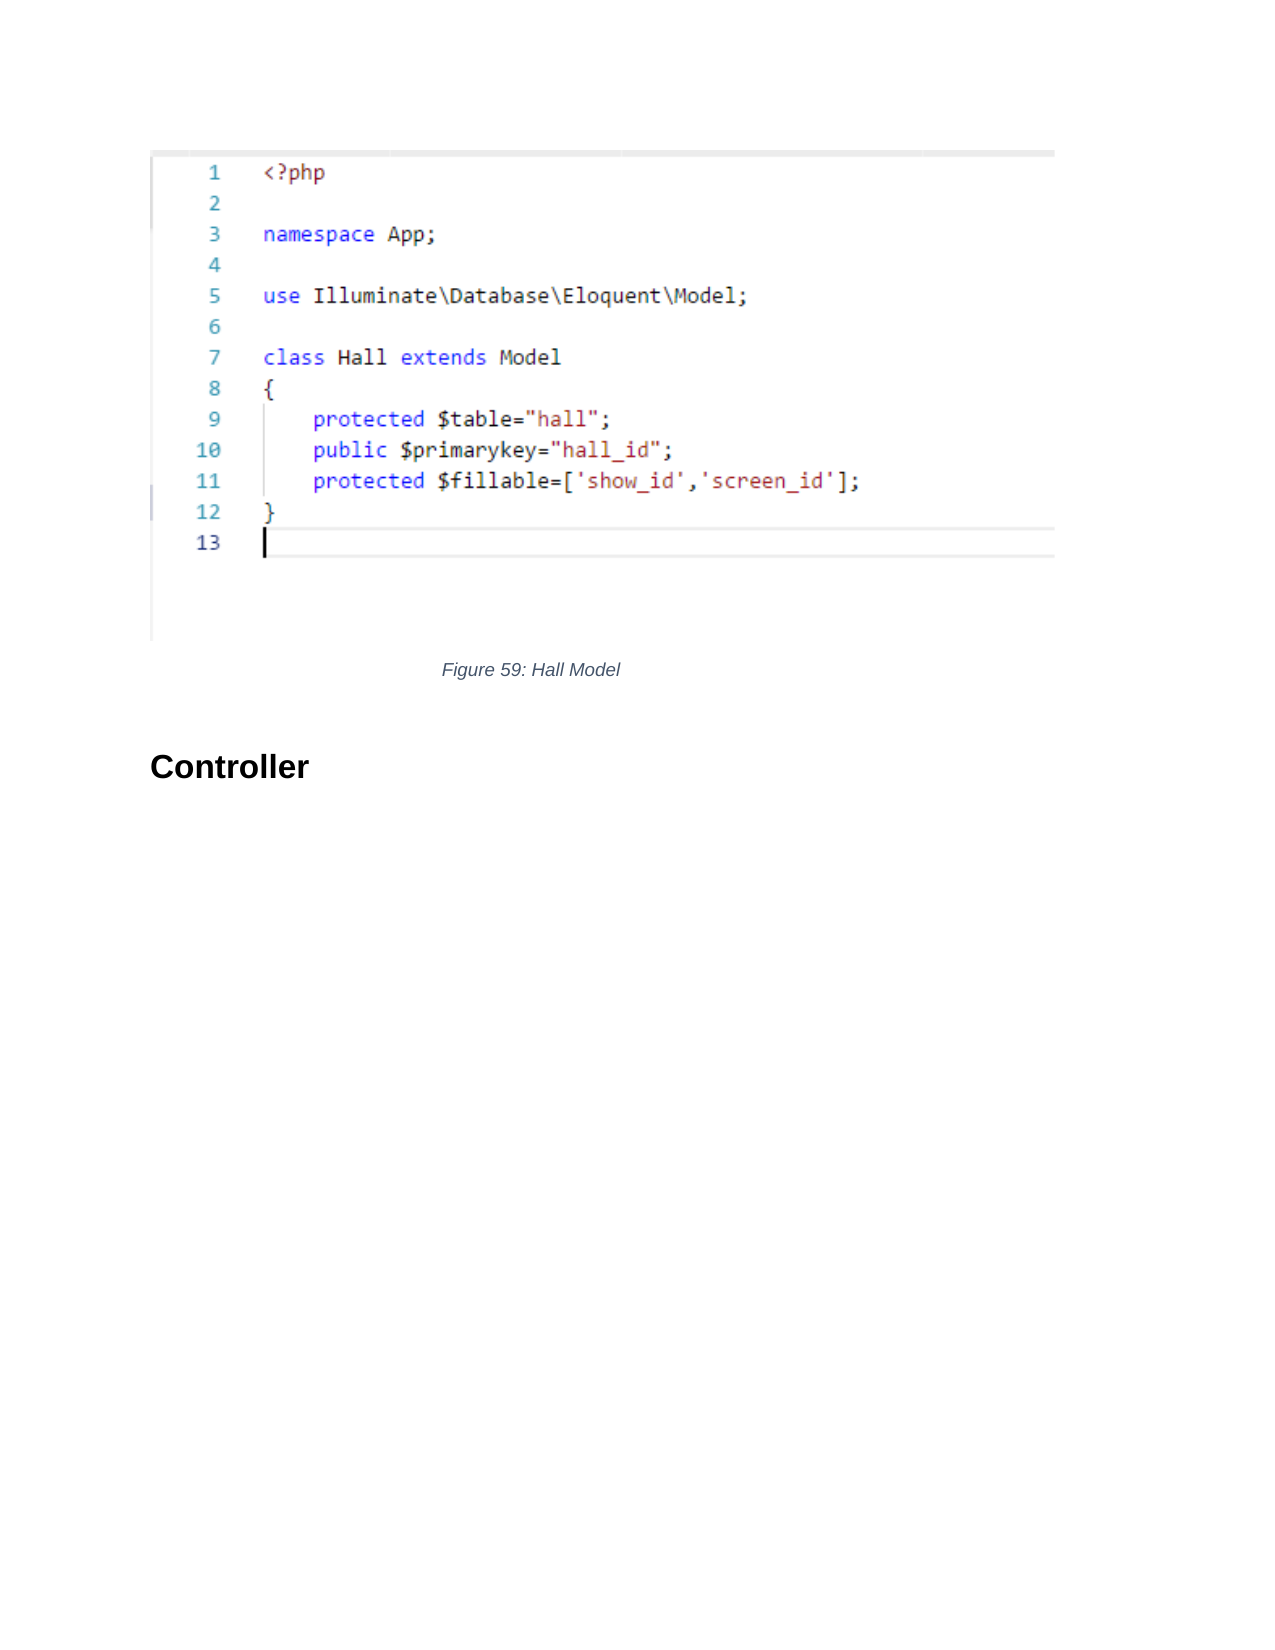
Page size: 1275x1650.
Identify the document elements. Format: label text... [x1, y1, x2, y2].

text Figure 59: Hall Model [150, 659, 1125, 681]
text Controller [150, 747, 1125, 785]
picture [150, 150, 1055, 641]
